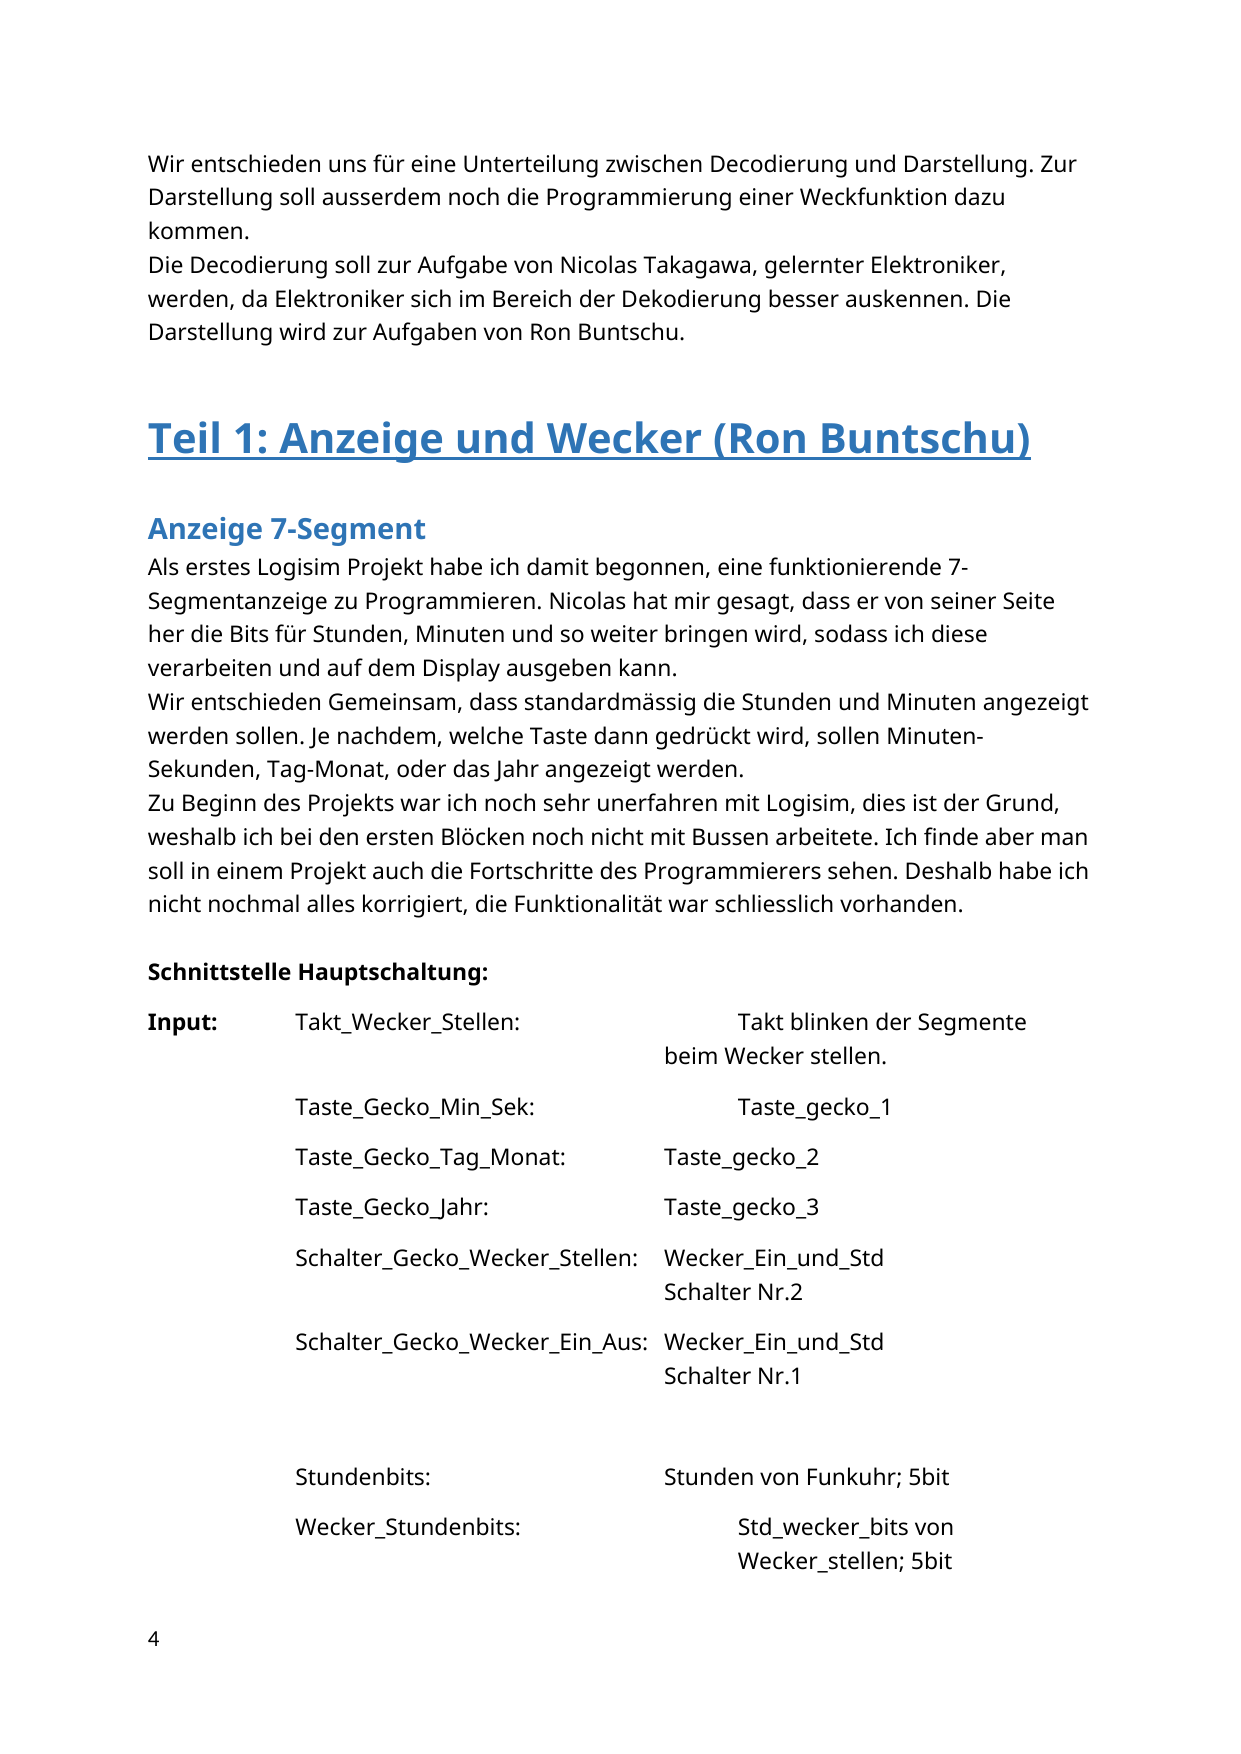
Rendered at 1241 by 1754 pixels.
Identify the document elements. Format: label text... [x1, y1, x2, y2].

subtitle Teil 1: Anzeige und Wecker (Ron Buntschu) [148, 409, 1093, 466]
text Input: Takt_Wecker_Stellen: Takt blinken der Segmente beim Wecker stellen. [148, 1006, 1093, 1071]
text Wir entschieden uns für eine Unterteilung zwischen Decodierung und Darstellung. Zur Darstellung soll ausserdem noch die Programmierung einer Weckfunktion dazu kommen. [148, 148, 1093, 246]
text Die Decodierung soll zur Aufgabe von Nicolas Takagawa, gelernter Elektroniker, werden, da Elektroniker sich im Bereich der Dekodierung besser auskennen. Die Darstellung wird zur Aufgaben von Ron Buntschu. [148, 249, 1093, 348]
text Taste_Gecko_Tag_Monat: Taste_gecko_2 [148, 1141, 1093, 1172]
text Als erstes Logisim Projekt habe ich damit begonnen, eine funktionierende 7-Segmentanzeige zu Programmieren. Nicolas hat mir gesagt, dass er von seiner Seite her die Bits für Stunden, Minuten und so weiter bringen wird, sodass ich diese verarbeiten und auf dem Display ausgeben kann. Wir entschieden Gemeinsam, dass standardmässig die Stunden und Minuten angezeigt werden sollen. Je nachdem, welche Taste dann gedrückt wird, sollen Minuten-Sekunden, Tag-Monat, oder das Jahr angezeigt werden. Zu Beginn des Projekts war ich noch sehr unerfahren mit Logisim, dies ist der Grund, weshalb ich bei den ersten Blöcken noch nicht mit Bussen arbeitete. Ich finde aber man soll in einem Projekt auch die Fortschritte des Programmierers sehen. Deshalb habe ich nicht nochmal alles korrigiert, die Funktionalität war schliesslich vorhanden. [148, 551, 1093, 919]
text Schalter_Gecko_Wecker_Stellen: Wecker_Ein_und_Std Schalter Nr.2 [221, 1242, 1093, 1307]
text Schalter_Gecko_Wecker_Ein_Aus: Wecker_Ein_und_Std Schalter Nr.1 [221, 1326, 1093, 1391]
text Taste_Gecko_Jahr: Taste_gecko_3 [221, 1191, 1093, 1222]
text Wecker_Stundenbits: Std_wecker_bits von Wecker_stellen; 5bit [295, 1511, 1093, 1576]
text Stundenbits: Stunden von Funkuhr; 5bit [221, 1460, 1093, 1492]
text Schnittstelle Hauptschaltung: [148, 956, 1093, 987]
text Taste_Gecko_Min_Sek: Taste_gecko_1 [221, 1090, 1093, 1122]
subtitle Anzeige 7-Segment [148, 508, 1093, 548]
